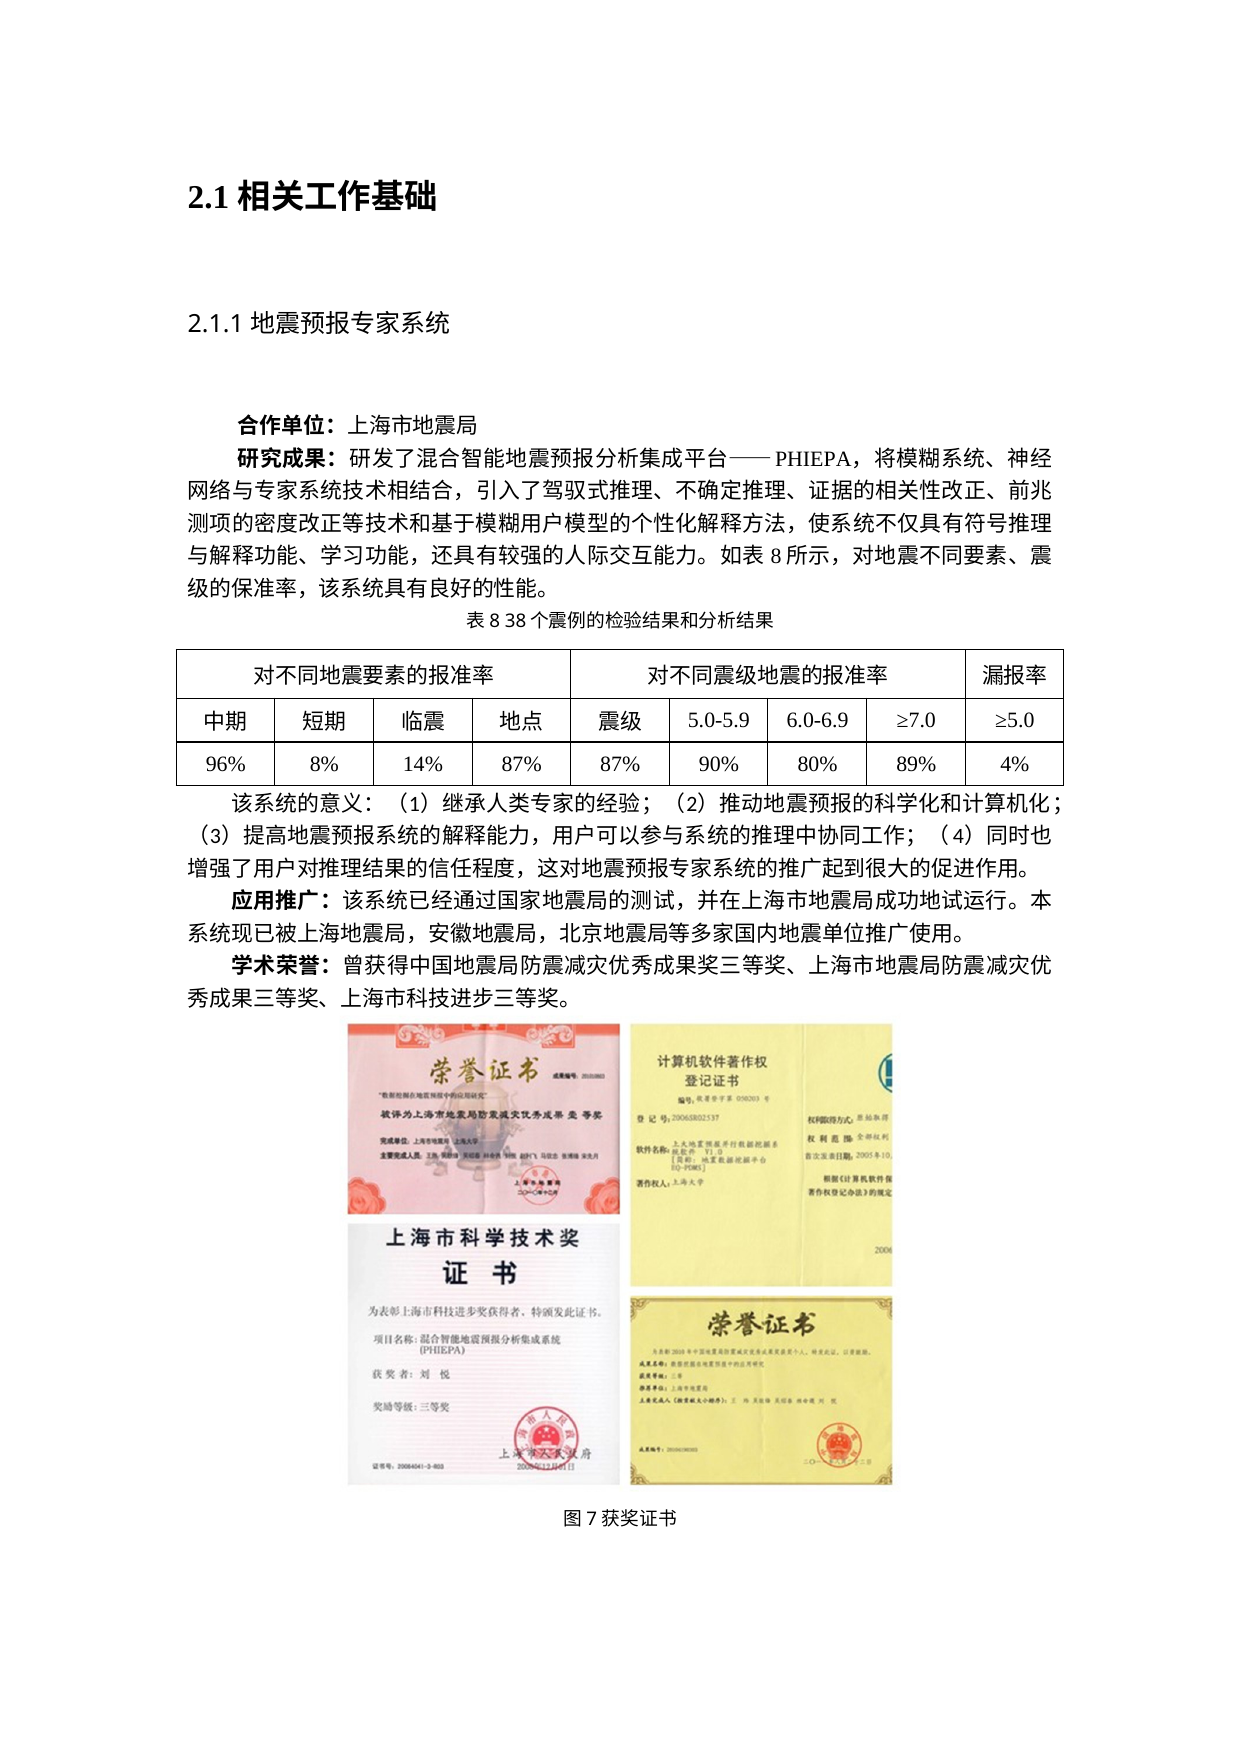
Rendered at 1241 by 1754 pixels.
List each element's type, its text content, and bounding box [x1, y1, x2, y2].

text 学术荣誉：曾获得中国地震局防震减灾优秀成果奖三等奖、上海市地震局防震减灾优秀成果三等奖、上海市科技进步三等奖。 [187, 948, 1053, 1013]
table_cell 5.0-5.9 [670, 699, 767, 741]
table_cell 96% [177, 743, 274, 784]
table_header 对不同震级地震的报准率 [571, 650, 965, 698]
table_cell 6.0-6.9 [768, 699, 866, 741]
table_header 漏报率 [966, 650, 1063, 698]
table_cell ≥7.0 [867, 699, 965, 741]
table_cell 8% [275, 743, 373, 784]
table_cell 中期 [177, 699, 274, 741]
table_cell 90% [670, 743, 767, 784]
table_cell 短期 [275, 699, 373, 741]
text 应用推广：该系统已经通过国家地震局的测试，并在上海市地震局成功地试运行。本系统现已被上海地震局，安徽地震局，北京地震局等多家国内地震单位推广使用。 [187, 883, 1053, 948]
text 2.1 相关工作基础 [187, 162, 1053, 227]
text 表8 38个震例的检验结果和分析结果 [187, 603, 1053, 635]
table_cell 4% [966, 743, 1063, 784]
table_cell ≥5.0 [966, 699, 1063, 741]
table_header 对不同地震要素的报准率 [177, 650, 570, 698]
table_cell 87% [571, 743, 669, 784]
table_cell 87% [473, 743, 570, 784]
table_cell 地点 [473, 699, 570, 741]
text 合作单位：上海市地震局 [187, 408, 1053, 440]
picture [339, 1013, 901, 1492]
text 图7 获奖证书 [187, 1501, 1053, 1533]
table_cell 临震 [374, 699, 472, 741]
table_cell 14% [374, 743, 472, 784]
table_cell 89% [867, 743, 965, 784]
text 该系统的意义：（1）继承人类专家的经验；（2）推动地震预报的科学化和计算机化；（3）提高地震预报系统的解释能力，用户可以参与系统的推理中协同工作；（4）同时也增强了用户对推理结果的信任程度，这对地震预报专家系统的推广起到很大的促进作用。 [187, 786, 1053, 883]
text 2.1.1 地震预报专家系统 [187, 289, 1053, 354]
table_cell 80% [768, 743, 866, 784]
table_cell 震级 [571, 699, 669, 741]
text 研究成果：研发了混合智能地震预报分析集成平台——PHIEPA，将模糊系统、神经网络与专家系统技术相结合，引入了驾驭式推理、不确定推理、证据的相关性改正、前兆测项的密度改正等技术和基于模糊用户模型的个性化解释方法，使系统不仅具有符号推理与解释功能、学习功能，还具有较强的人际交互能力。如表8所示，对地震不同要素、震级的保准率，该系统具有良好的性能。 [187, 440, 1053, 603]
